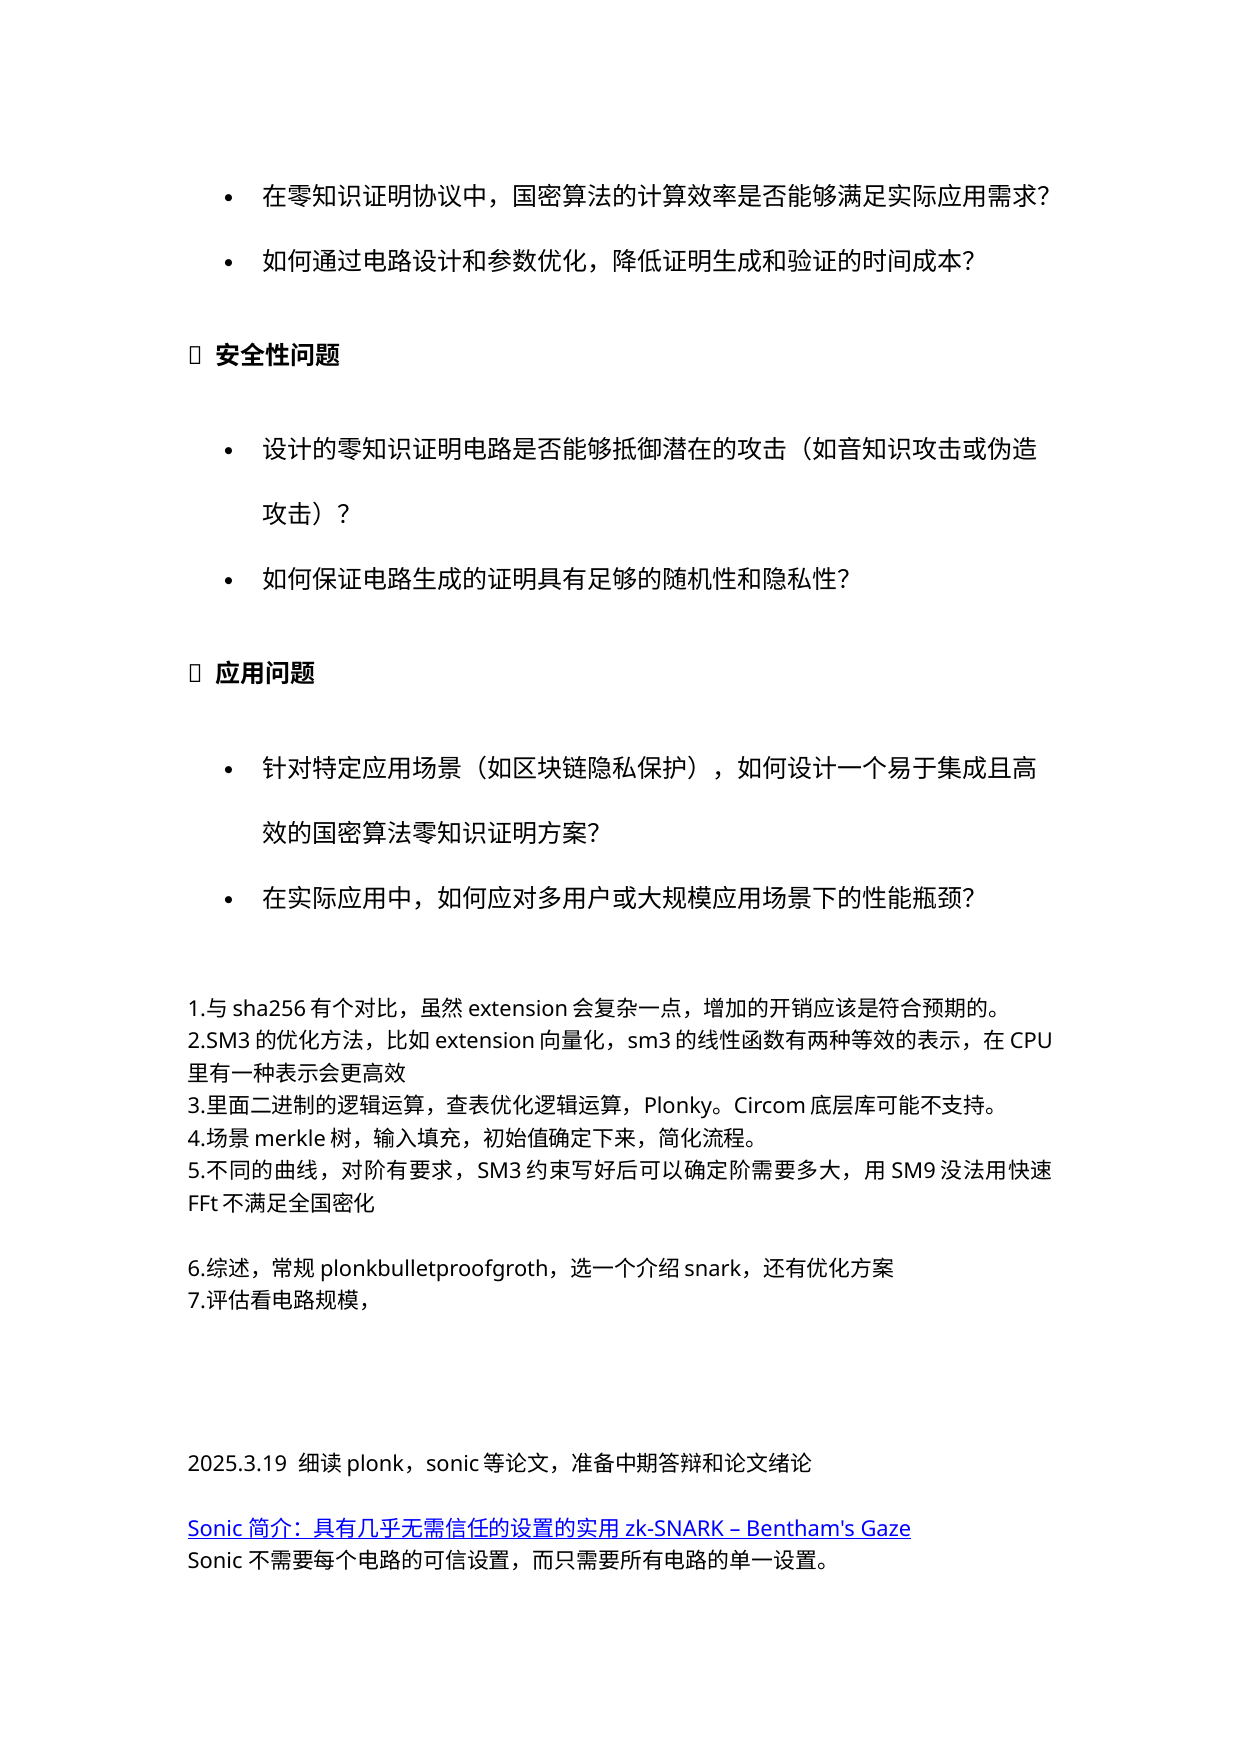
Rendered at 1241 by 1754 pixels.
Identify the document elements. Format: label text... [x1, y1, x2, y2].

text 6.综述，常规plonkbulletproofgroth，选一个介绍snark，还有优化方案 [187, 1250, 1053, 1283]
list 在实际应用中，如何应对多用户或大规模应用场景下的性能瓶颈？ [225, 864, 1053, 929]
text Sonic 简介：具有几乎无需信任的设置的实用 zk-SNARK – Bentham's Gaze [187, 1510, 1053, 1543]
text  安全性问题 [187, 321, 1053, 386]
list 在零知识证明协议中，国密算法的计算效率是否能够满足实际应用需求？ [225, 162, 1053, 227]
text 2.SM3的优化方法，比如extension向量化，sm3的线性函数有两种等效的表示，在CPU里有一种表示会更高效 [187, 1023, 1053, 1088]
list 如何保证电路生成的证明具有足够的随机性和隐私性？ [225, 545, 1053, 610]
text 4.场景merkle树，输入填充，初始值确定下来，简化流程。 [187, 1120, 1053, 1153]
text 7.评估看电路规模， [187, 1283, 1053, 1315]
text 5.不同的曲线，对阶有要求，SM3约束写好后可以确定阶需要多大，用SM9没法用快速FFt不满足全国密化 [187, 1153, 1053, 1218]
text 1.与sha256有个对比，虽然extension会复杂一点，增加的开销应该是符合预期的。 [187, 990, 1053, 1023]
text 2025.3.19 细读plonk，sonic等论文，准备中期答辩和论文绪论 [187, 1445, 1053, 1478]
list 针对特定应用场景（如区块链隐私保护），如何设计一个易于集成且高效的国密算法零知识证明方案？ [225, 734, 1053, 864]
list 如何通过电路设计和参数优化，降低证明生成和验证的时间成本？ [225, 227, 1053, 292]
text  应用问题 [187, 639, 1053, 704]
text Sonic 不需要每个电路的可信设置，而只需要所有电路的单一设置。 [187, 1543, 1053, 1575]
list 设计的零知识证明电路是否能够抵御潜在的攻击（如音知识攻击或伪造攻击）？ [225, 415, 1053, 545]
text 3.里面二进制的逻辑运算，查表优化逻辑运算，Plonky。Circom底层库可能不支持。 [187, 1088, 1053, 1120]
